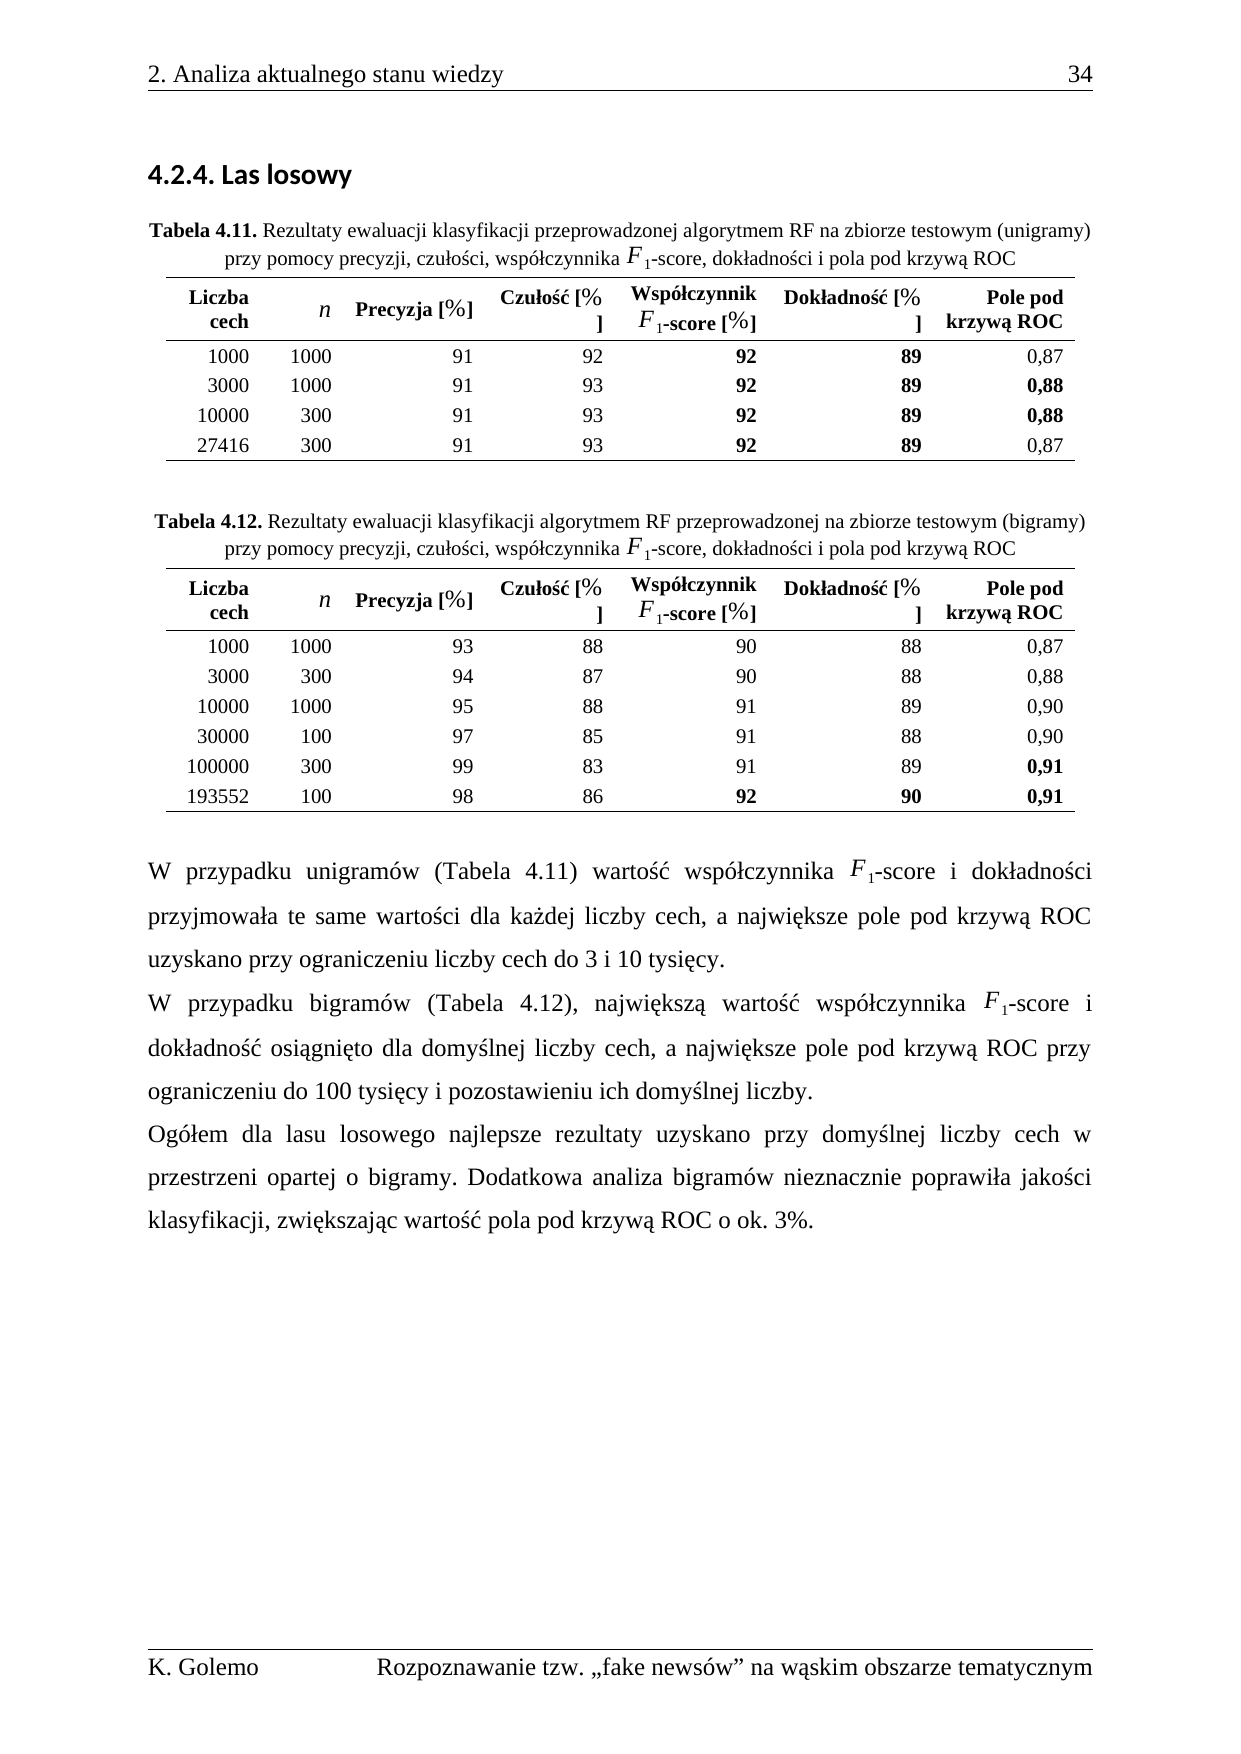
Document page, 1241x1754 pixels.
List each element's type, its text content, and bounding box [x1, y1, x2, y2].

table_cell 0,91 [933, 751, 1074, 781]
table_cell 1000 [260, 341, 343, 371]
table_cell 0,91 [933, 781, 1074, 811]
table_cell 93 [485, 400, 614, 430]
table_cell 88 [768, 661, 933, 691]
table_cell 92 [614, 341, 768, 371]
table_cell 300 [260, 400, 343, 430]
table_cell 0,87 [933, 631, 1074, 661]
table_cell 91 [343, 341, 484, 371]
table_cell 0,87 [933, 430, 1074, 460]
table_header Precyzja [] [343, 278, 484, 339]
table_cell 3000 [166, 661, 260, 691]
table_cell 89 [768, 371, 933, 400]
table_cell 91 [343, 371, 484, 400]
table_cell 10000 [166, 400, 260, 430]
table_cell 98 [343, 781, 484, 811]
table_cell 88 [768, 631, 933, 661]
table_cell 1000 [260, 371, 343, 400]
table_cell 1000 [166, 631, 260, 661]
table_cell 0,88 [933, 400, 1074, 430]
table_cell 300 [260, 751, 343, 781]
table_cell 87 [485, 661, 614, 691]
table_cell 92 [614, 430, 768, 460]
table_header Pole pod krzywą ROC [933, 569, 1074, 630]
table_cell 0,88 [933, 371, 1074, 400]
table_cell 100 [260, 781, 343, 811]
table_cell 3000 [166, 371, 260, 400]
text Ogółem dla lasu losowego najlepsze rezultaty uzyskano przy domyślnej liczby cech w przestrzeni opartej o bigramy. Dodatkowa analiza bigramów nieznacznie poprawiła jakości klasyfikacji, zwiększając wartość pola pod krzywą ROC o ok. 3%. [148, 1119, 1093, 1234]
table_cell 90 [614, 631, 768, 661]
table_cell 89 [768, 751, 933, 781]
subtitle Las losowy [148, 156, 1093, 192]
text przy pomocy precyzji, czułości, współczynnika -score, dokładności i pola pod krzywą ROC [148, 533, 1093, 564]
table_header Czułość [] [485, 278, 614, 339]
table_header Współczynnik -score [] [614, 278, 768, 339]
text przy pomocy precyzji, czułości, współczynnika -score, dokładności i pola pod krzywą ROC [148, 242, 1093, 273]
table_header [260, 278, 343, 339]
table_cell 91 [343, 430, 484, 460]
table_cell 89 [768, 341, 933, 371]
table_cell 91 [614, 691, 768, 721]
table_cell 0,90 [933, 721, 1074, 751]
table_cell 100 [260, 721, 343, 751]
table_cell 92 [614, 371, 768, 400]
table_cell 91 [343, 400, 484, 430]
table_header [260, 569, 343, 630]
table_cell 93 [485, 371, 614, 400]
table_header Pole pod krzywą ROC [933, 278, 1074, 339]
table_cell 90 [614, 661, 768, 691]
table_cell 88 [768, 721, 933, 751]
table_cell 94 [343, 661, 484, 691]
table_cell 89 [768, 691, 933, 721]
table_header Współczynnik -score [] [614, 569, 768, 630]
table_cell 92 [485, 341, 614, 371]
table_cell 30000 [166, 721, 260, 751]
table_cell 1000 [260, 631, 343, 661]
table_cell 93 [343, 631, 484, 661]
table_cell 89 [768, 430, 933, 460]
table_cell 92 [614, 400, 768, 430]
table_cell 95 [343, 691, 484, 721]
table_cell 97 [343, 721, 484, 751]
table_cell 91 [614, 751, 768, 781]
table_cell 89 [768, 400, 933, 430]
table_header Liczba cech [166, 569, 260, 630]
table_cell 92 [614, 781, 768, 811]
table_cell 90 [768, 781, 933, 811]
table_header Czułość [] [485, 569, 614, 630]
table_cell 1000 [260, 691, 343, 721]
table_cell 88 [485, 631, 614, 661]
table_cell 1000 [166, 341, 260, 371]
table_cell 86 [485, 781, 614, 811]
table_header Dokładność [] [768, 569, 933, 630]
table_cell 10000 [166, 691, 260, 721]
table_cell 0,87 [933, 341, 1074, 371]
table_cell 0,90 [933, 691, 1074, 721]
table_cell 99 [343, 751, 484, 781]
table_cell 83 [485, 751, 614, 781]
table_cell 193552 [166, 781, 260, 811]
table_cell 91 [614, 721, 768, 751]
table_cell 27416 [166, 430, 260, 460]
table_header Dokładność [] [768, 278, 933, 339]
table_cell 300 [260, 661, 343, 691]
table_cell 300 [260, 430, 343, 460]
table_cell 100000 [166, 751, 260, 781]
table_cell 88 [485, 691, 614, 721]
table_cell 0,88 [933, 661, 1074, 691]
table_cell 85 [485, 721, 614, 751]
table_header Liczba cech [166, 278, 260, 339]
table_cell 93 [485, 430, 614, 460]
table_header Precyzja [] [343, 569, 484, 630]
